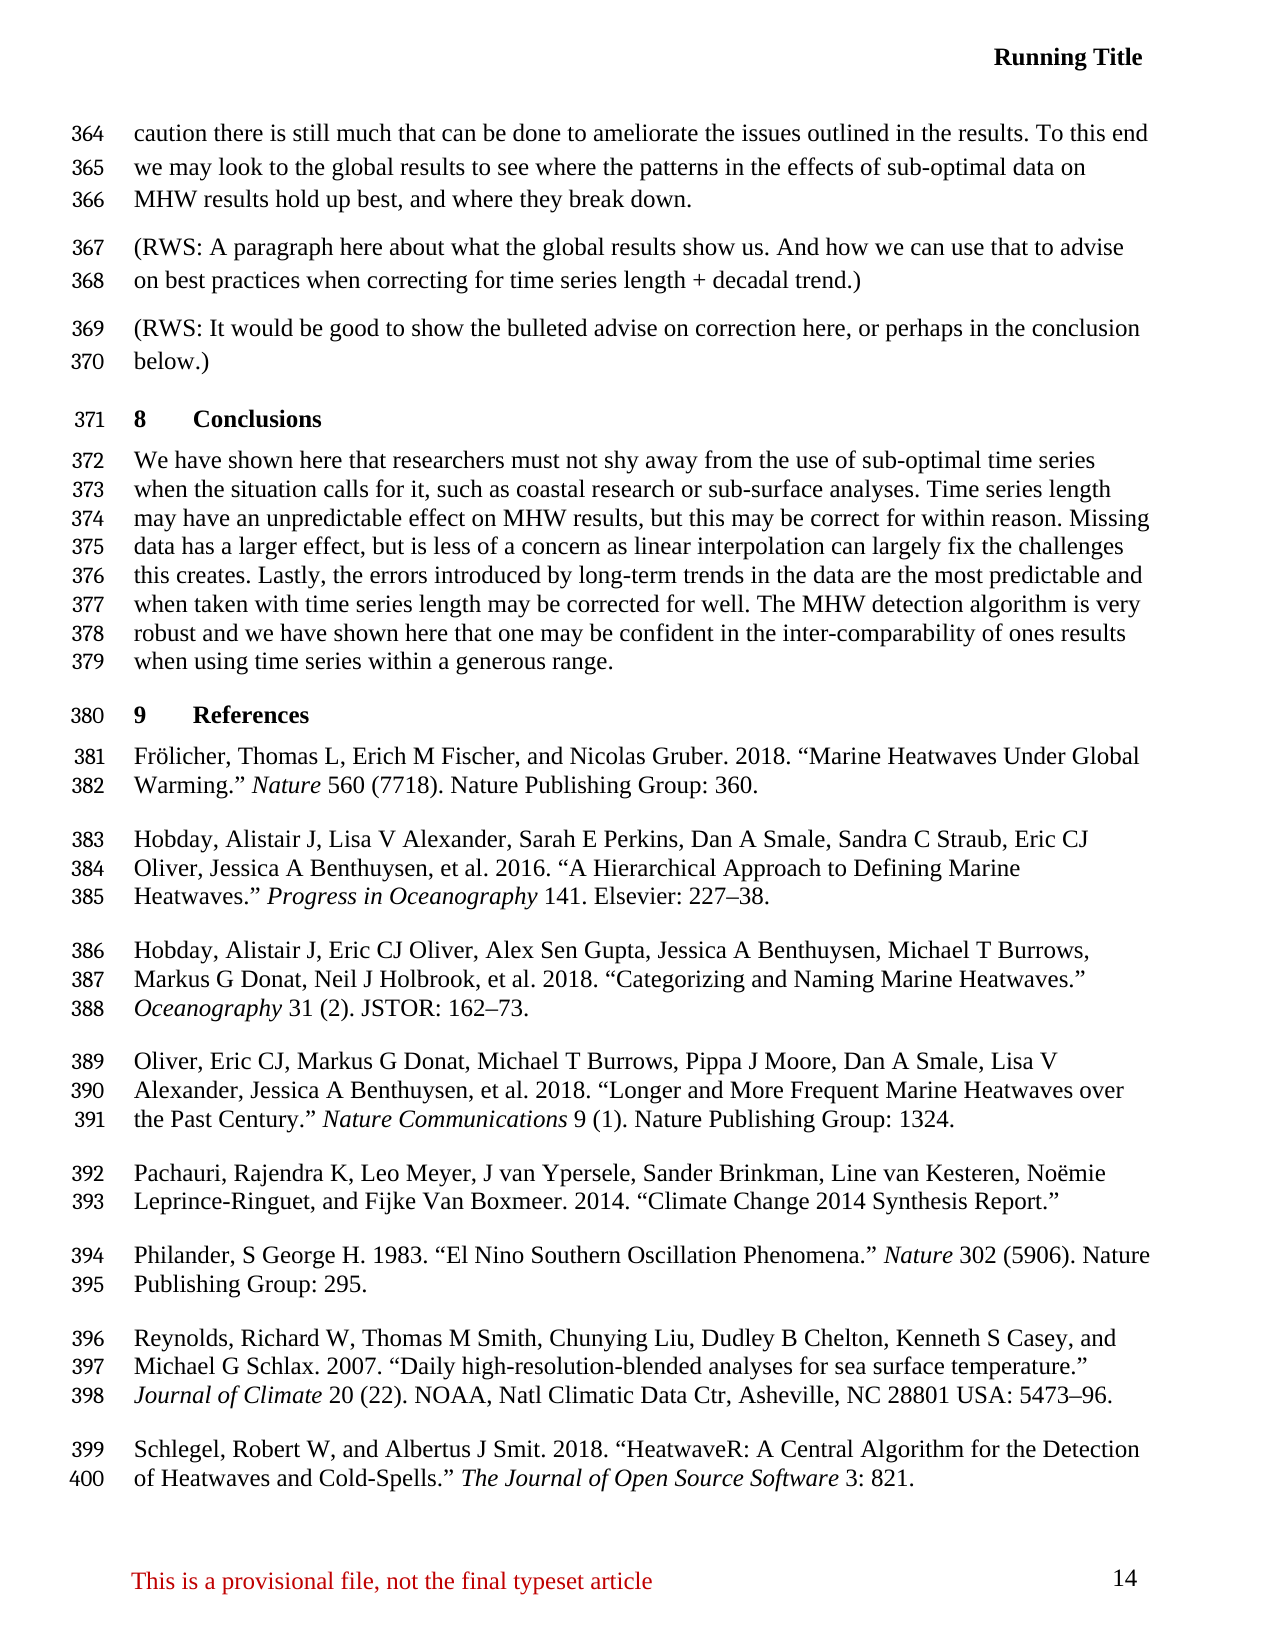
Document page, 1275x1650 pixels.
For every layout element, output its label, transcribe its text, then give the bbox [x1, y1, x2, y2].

subtitle References [133, 700, 1152, 729]
subtitle Conclusions [133, 404, 1152, 433]
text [133, 118, 1152, 213]
text (RWS: It would be good to show the bulleted advise on correction here, or perhaps in the conclusion below.) [133, 313, 1152, 374]
text (RWS: A paragraph here about what the global results show us. And how we can use that to advise on best practices when correcting for time series length + decadal trend.) [133, 232, 1152, 294]
